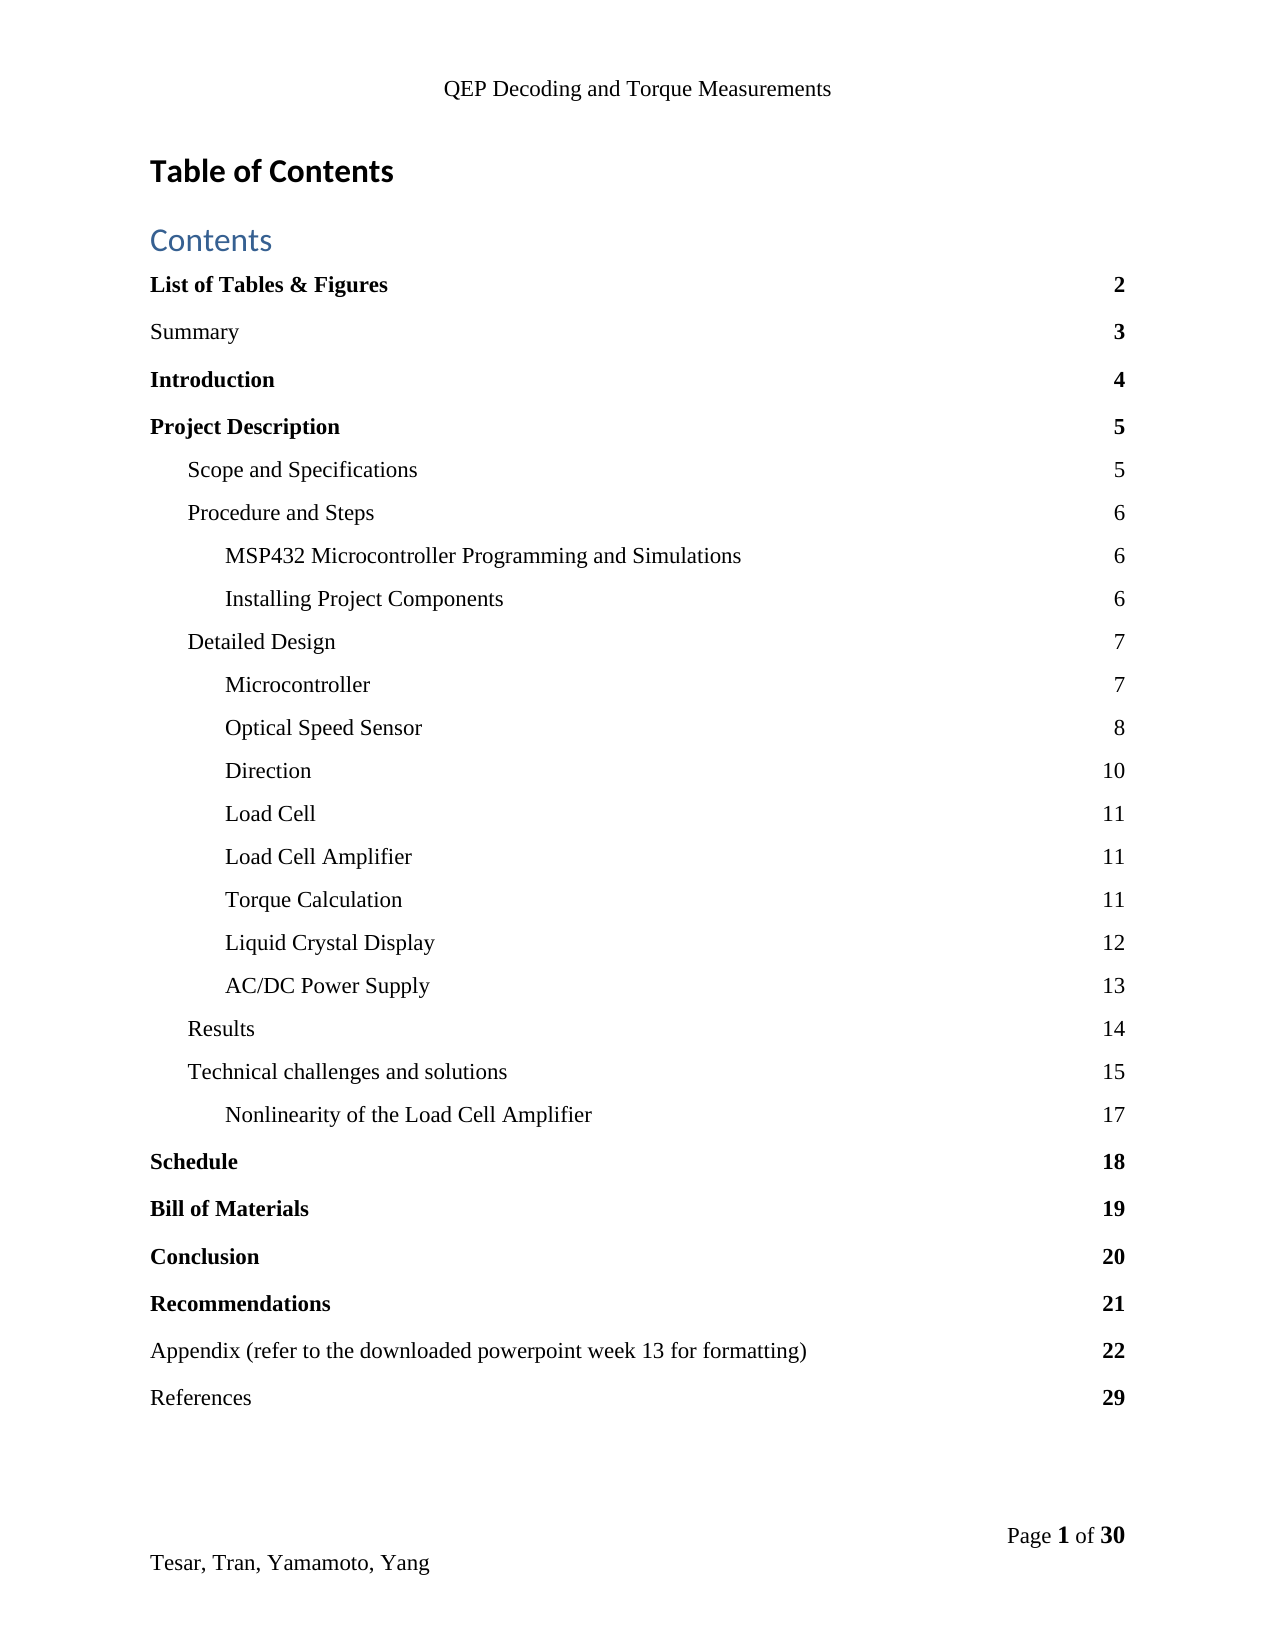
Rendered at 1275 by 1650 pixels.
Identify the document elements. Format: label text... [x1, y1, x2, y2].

text Table of Contents [150, 150, 1125, 191]
text Contents [150, 219, 1125, 260]
